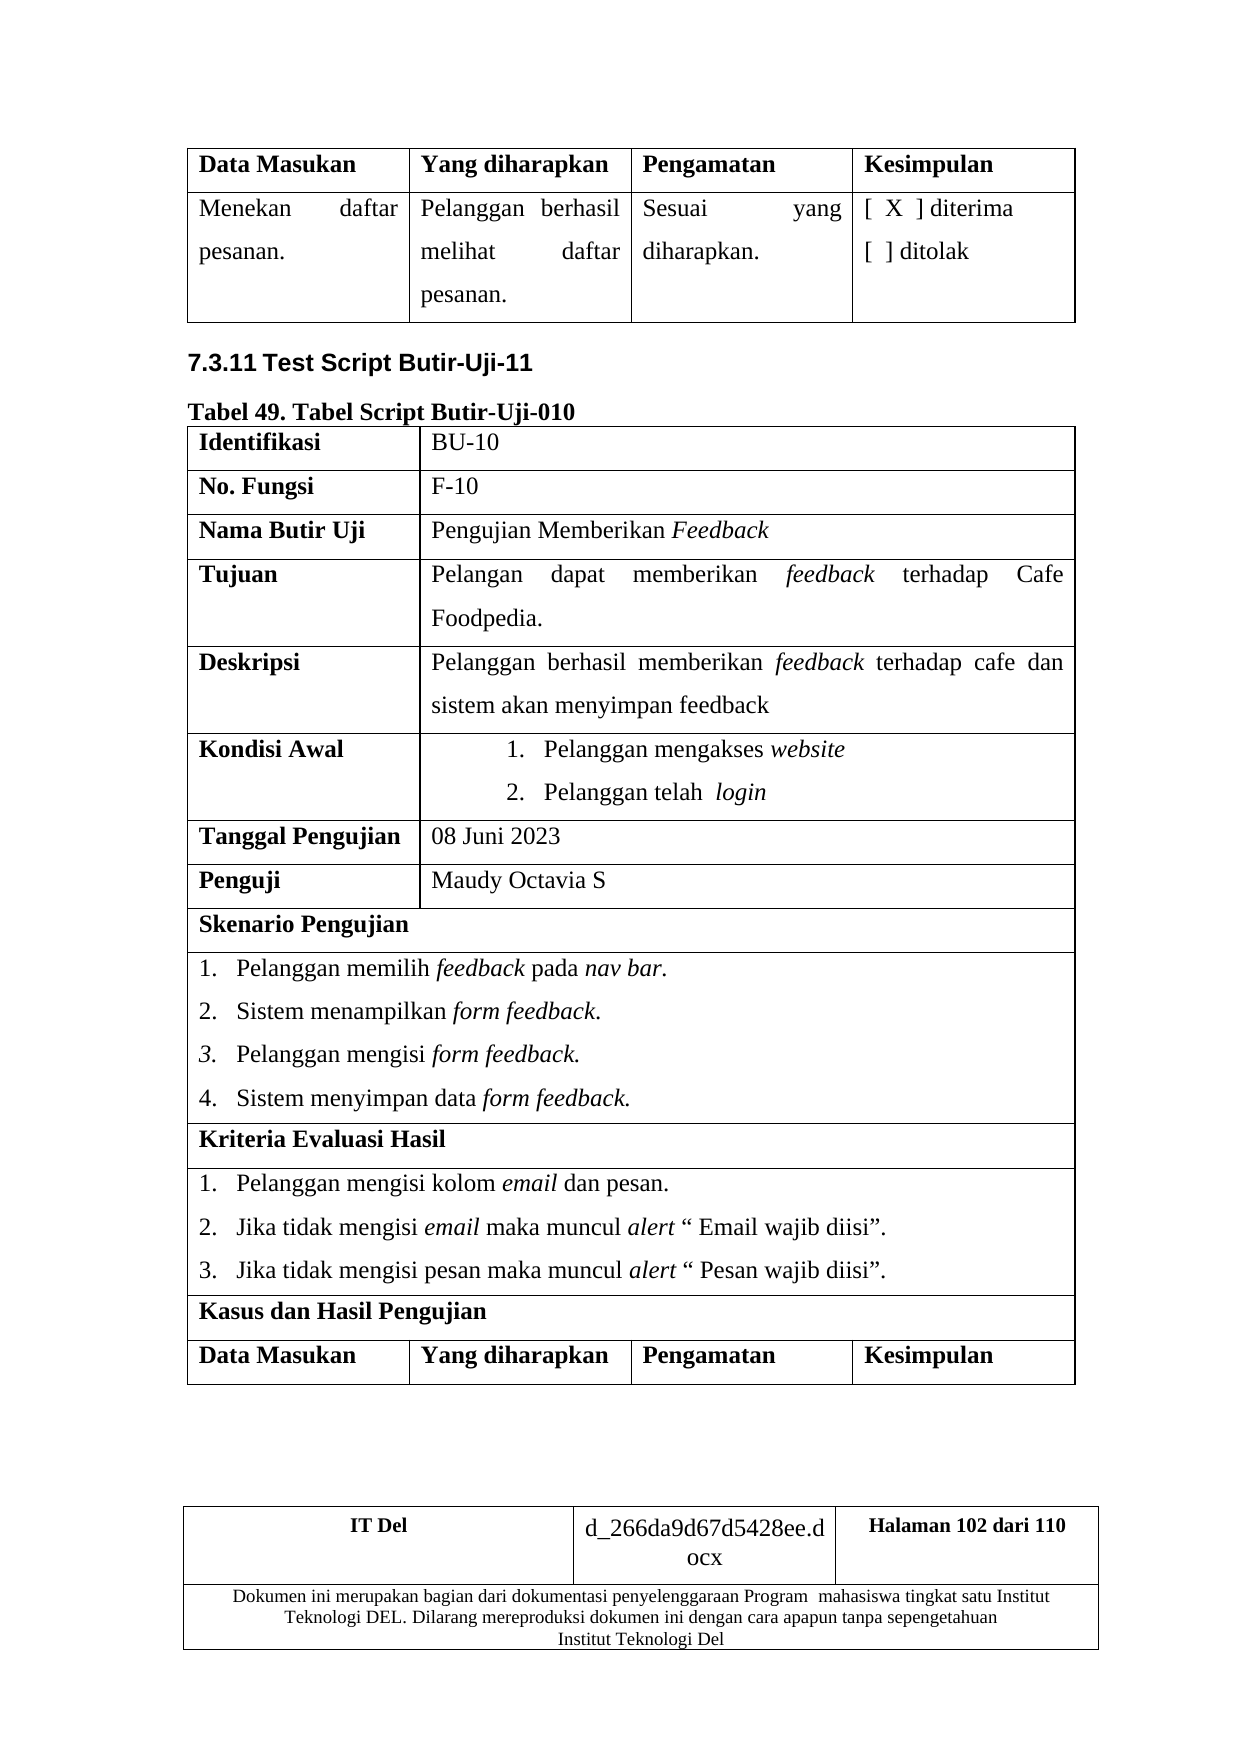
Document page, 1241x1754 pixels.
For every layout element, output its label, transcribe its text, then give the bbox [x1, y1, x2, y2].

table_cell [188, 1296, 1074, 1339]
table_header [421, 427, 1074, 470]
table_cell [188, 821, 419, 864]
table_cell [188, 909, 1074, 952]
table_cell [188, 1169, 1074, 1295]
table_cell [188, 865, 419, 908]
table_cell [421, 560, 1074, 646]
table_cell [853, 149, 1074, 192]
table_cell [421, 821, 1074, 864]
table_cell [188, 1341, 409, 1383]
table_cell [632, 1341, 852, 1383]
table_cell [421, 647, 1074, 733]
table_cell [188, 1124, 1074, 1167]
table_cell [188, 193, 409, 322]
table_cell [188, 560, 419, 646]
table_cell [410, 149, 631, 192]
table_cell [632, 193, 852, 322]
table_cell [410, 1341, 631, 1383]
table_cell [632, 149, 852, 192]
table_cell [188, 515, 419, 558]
text Tabel 49. Tabel Script Butir-Uji-010 [187, 397, 1092, 426]
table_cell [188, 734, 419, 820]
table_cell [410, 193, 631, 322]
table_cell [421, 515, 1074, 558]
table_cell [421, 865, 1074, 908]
subtitle Test Script Butir-Uji-11 [187, 348, 1092, 377]
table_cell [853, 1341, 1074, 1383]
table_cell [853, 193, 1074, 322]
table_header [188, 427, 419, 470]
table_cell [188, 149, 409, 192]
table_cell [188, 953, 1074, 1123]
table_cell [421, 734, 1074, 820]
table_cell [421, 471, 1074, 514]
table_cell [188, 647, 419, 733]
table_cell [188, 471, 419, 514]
